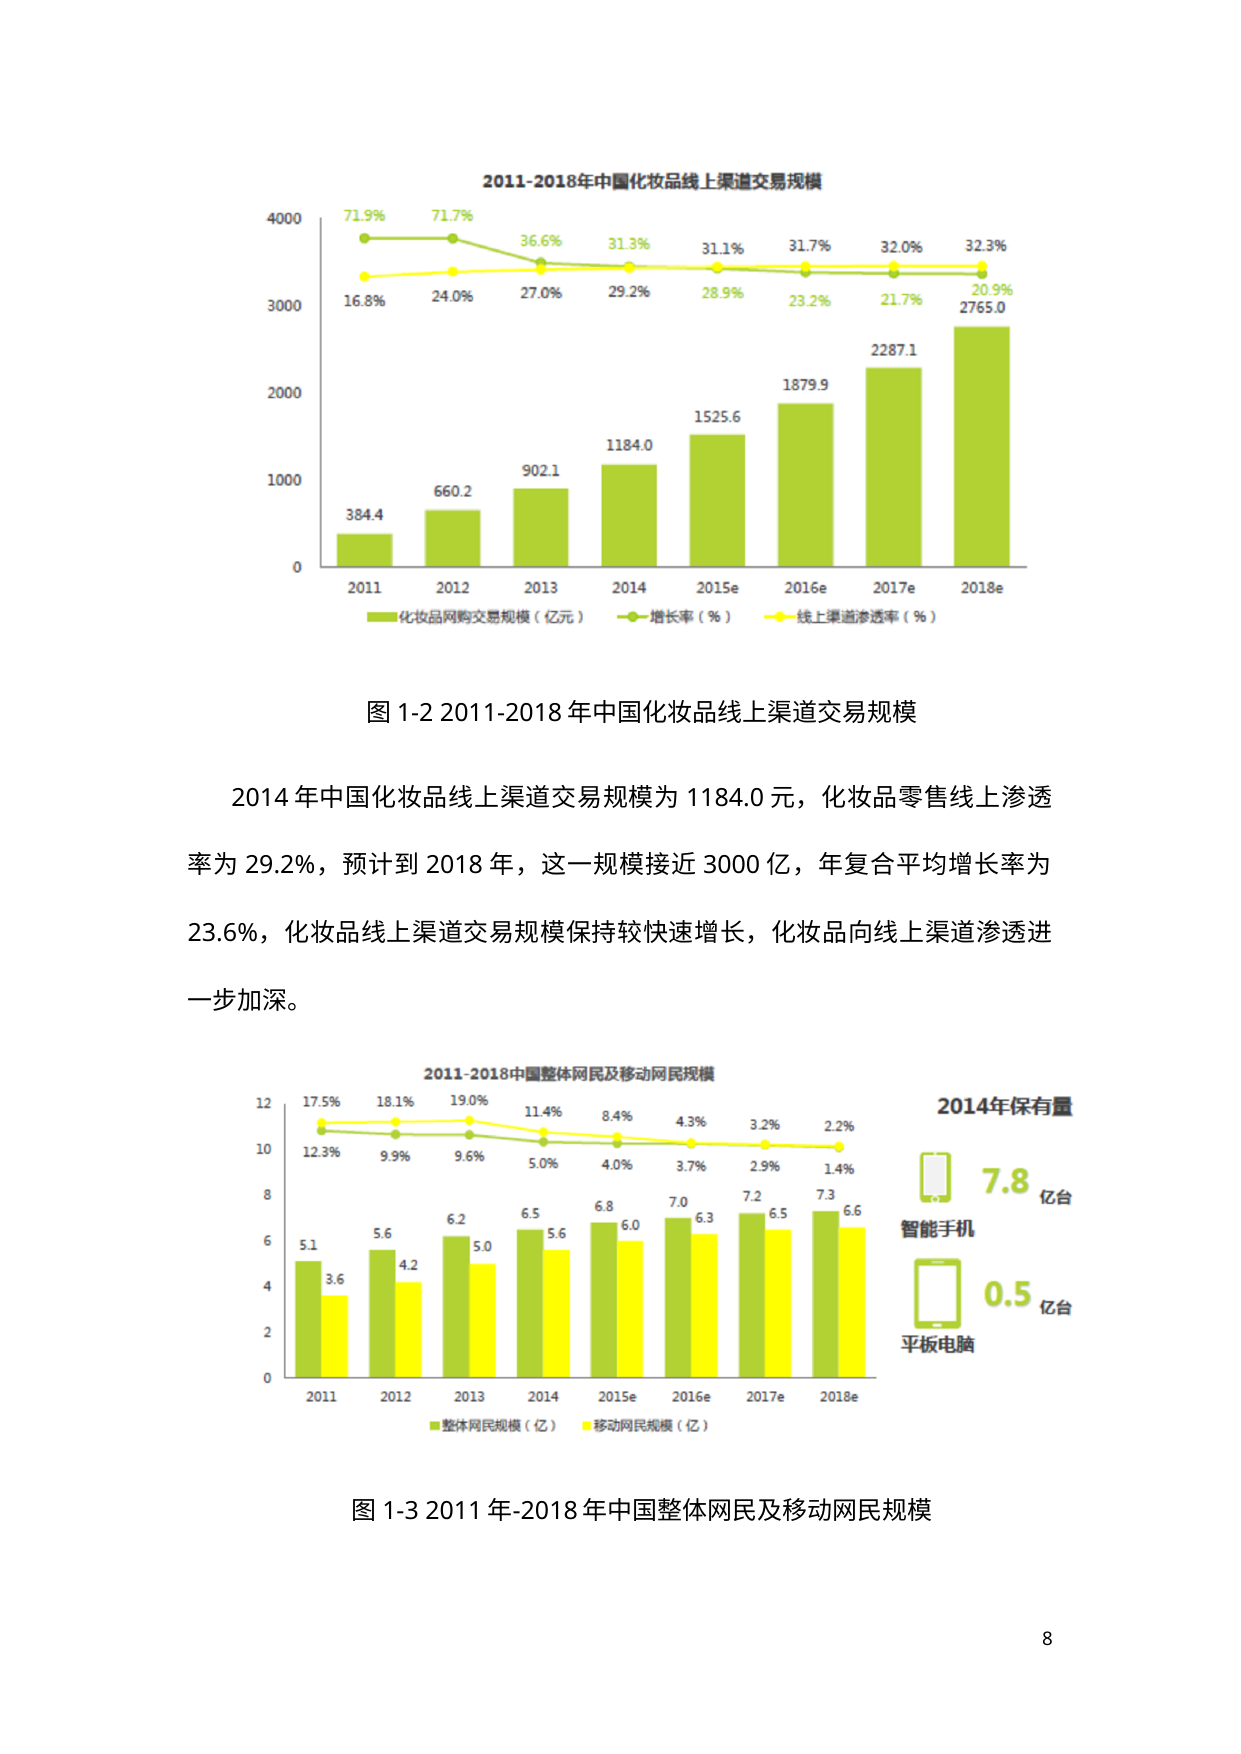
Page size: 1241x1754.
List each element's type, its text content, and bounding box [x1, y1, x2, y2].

picture [231, 150, 1096, 634]
text 图1-2 2011-2018年中国化妆品线上渠道交易规模 [187, 676, 1053, 744]
text 图 1-3 2011年-2018年中国整体网民及移动网民规模 [187, 1474, 1053, 1542]
picture [231, 1050, 1096, 1444]
text 2014年中国化妆品线上渠道交易规模为1184.0元，化妆品零售线上渗透率为29.2%，预计到2018年，这一规模接近3000亿，年复合平均增长率为23.6%，化妆品线上渠道交易规模保持较快速增长，化妆品向线上渠道渗透进一步加深。 [187, 761, 1053, 1033]
